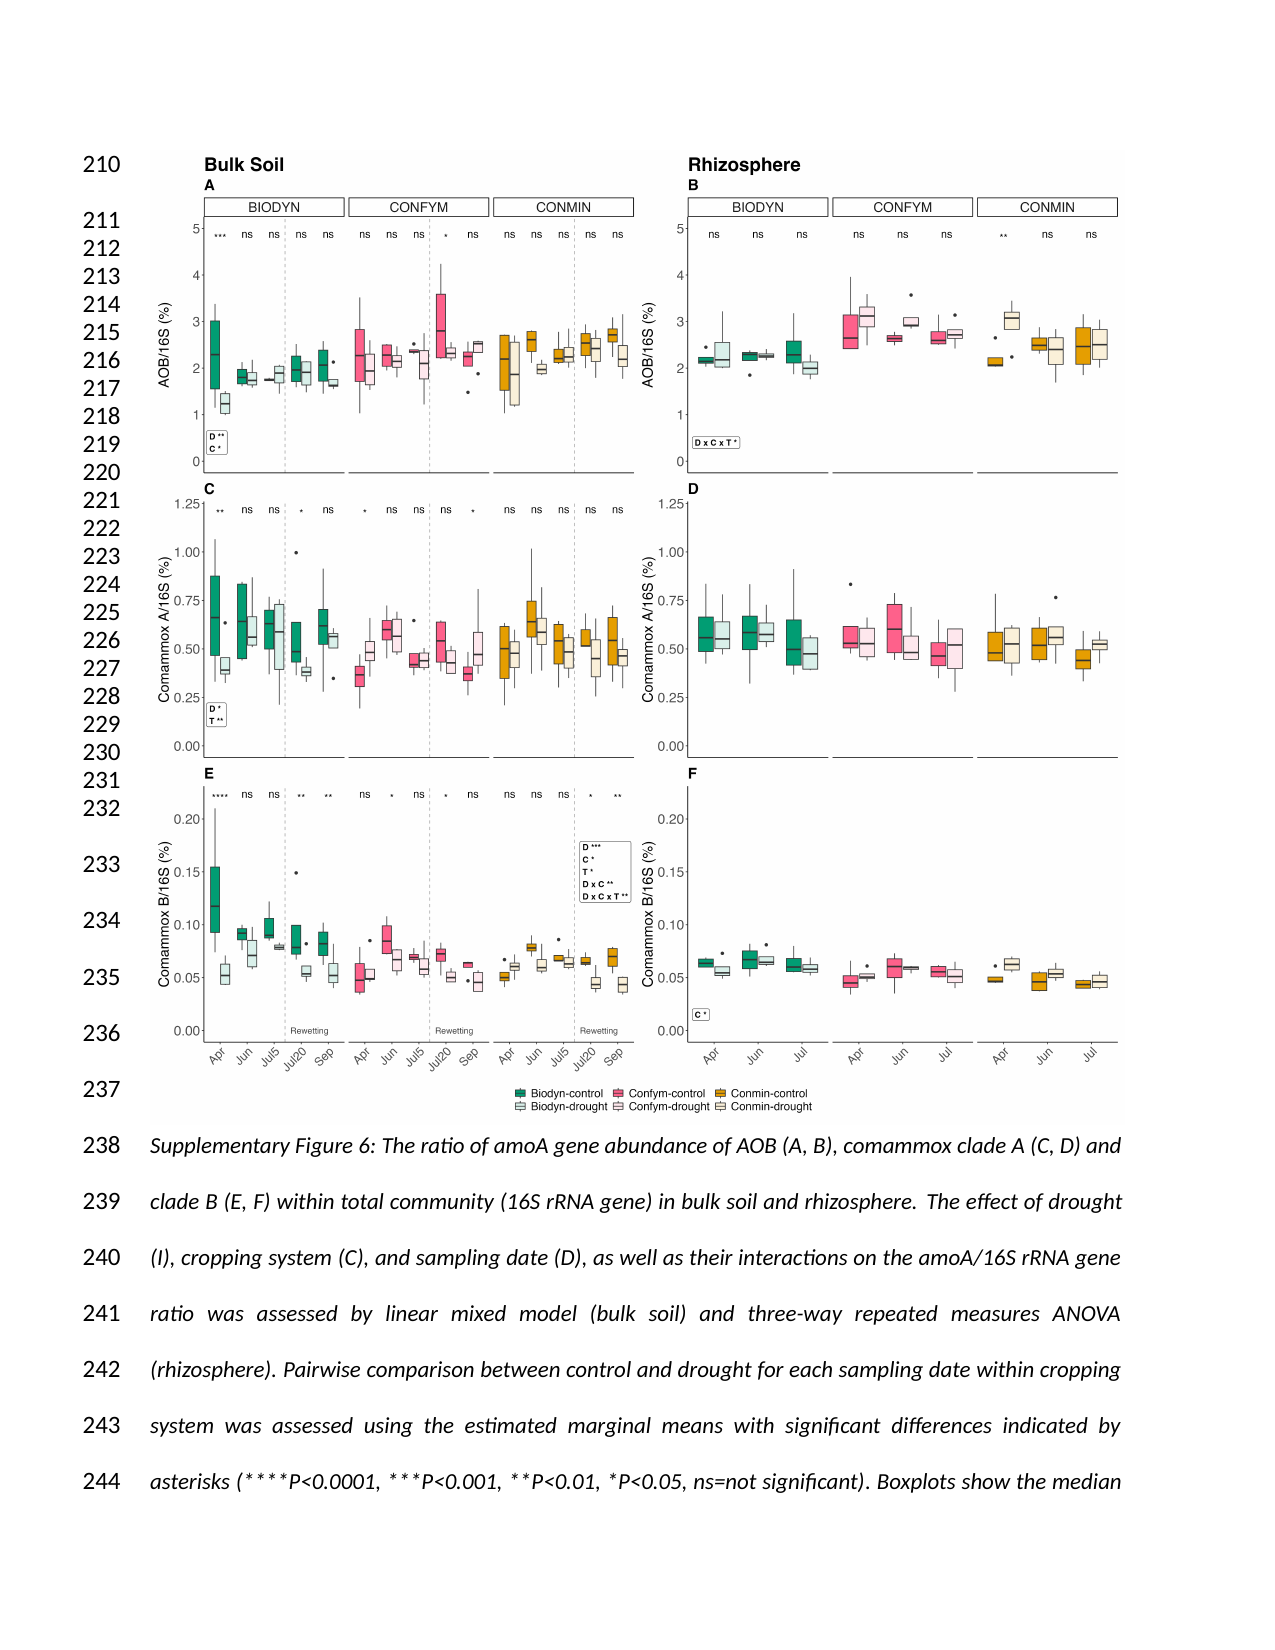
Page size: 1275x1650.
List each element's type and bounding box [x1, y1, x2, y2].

picture [150, 150, 1125, 1125]
text [150, 1131, 1125, 1495]
